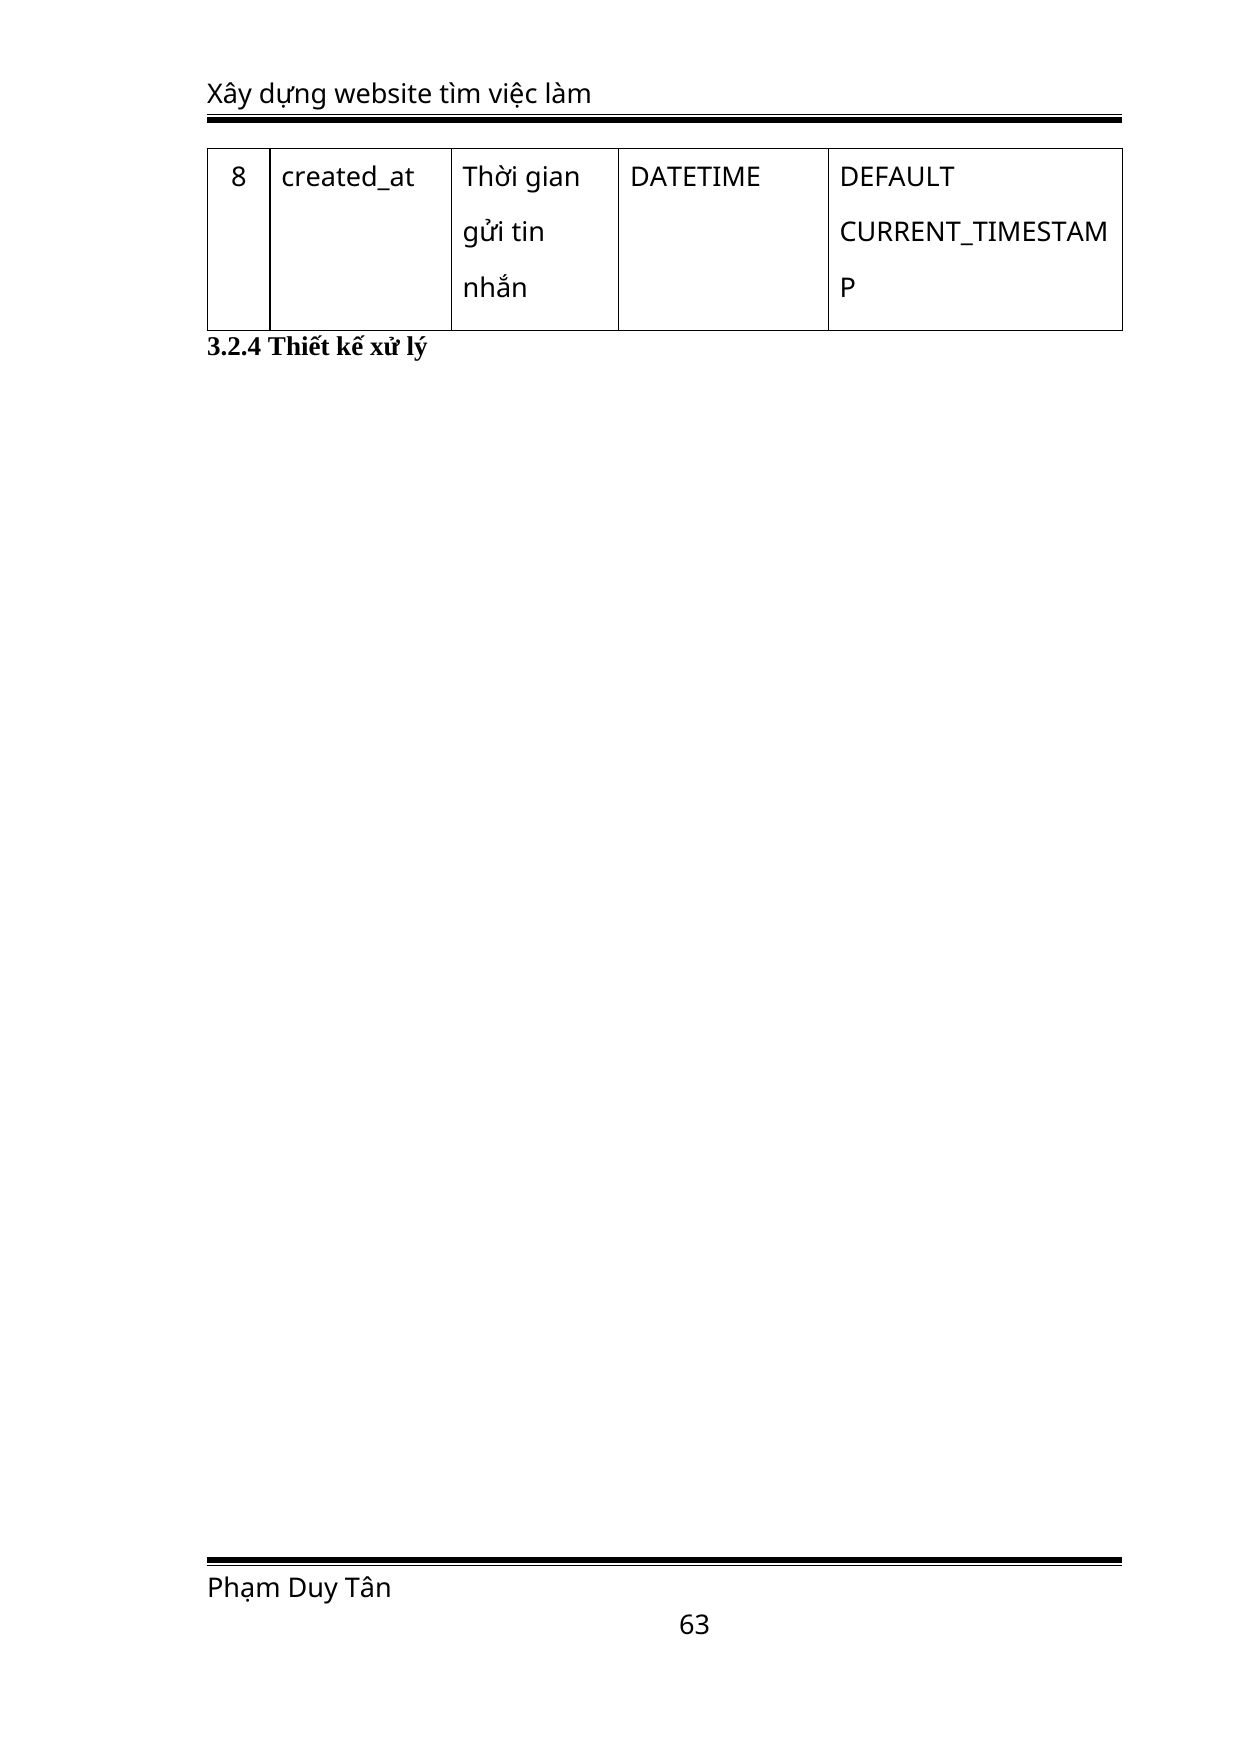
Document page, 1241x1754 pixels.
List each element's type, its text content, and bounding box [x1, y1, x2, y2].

table_cell Thời gian gửi tin nhắn [452, 149, 618, 329]
subtitle Thiết kế xử lý [207, 331, 1122, 362]
table_cell DEFAULT CURRENT_TIMESTAMP [829, 149, 1122, 329]
table_cell DATETIME [619, 149, 828, 329]
table_cell created_at [271, 149, 451, 329]
table_cell 8 [208, 149, 269, 329]
